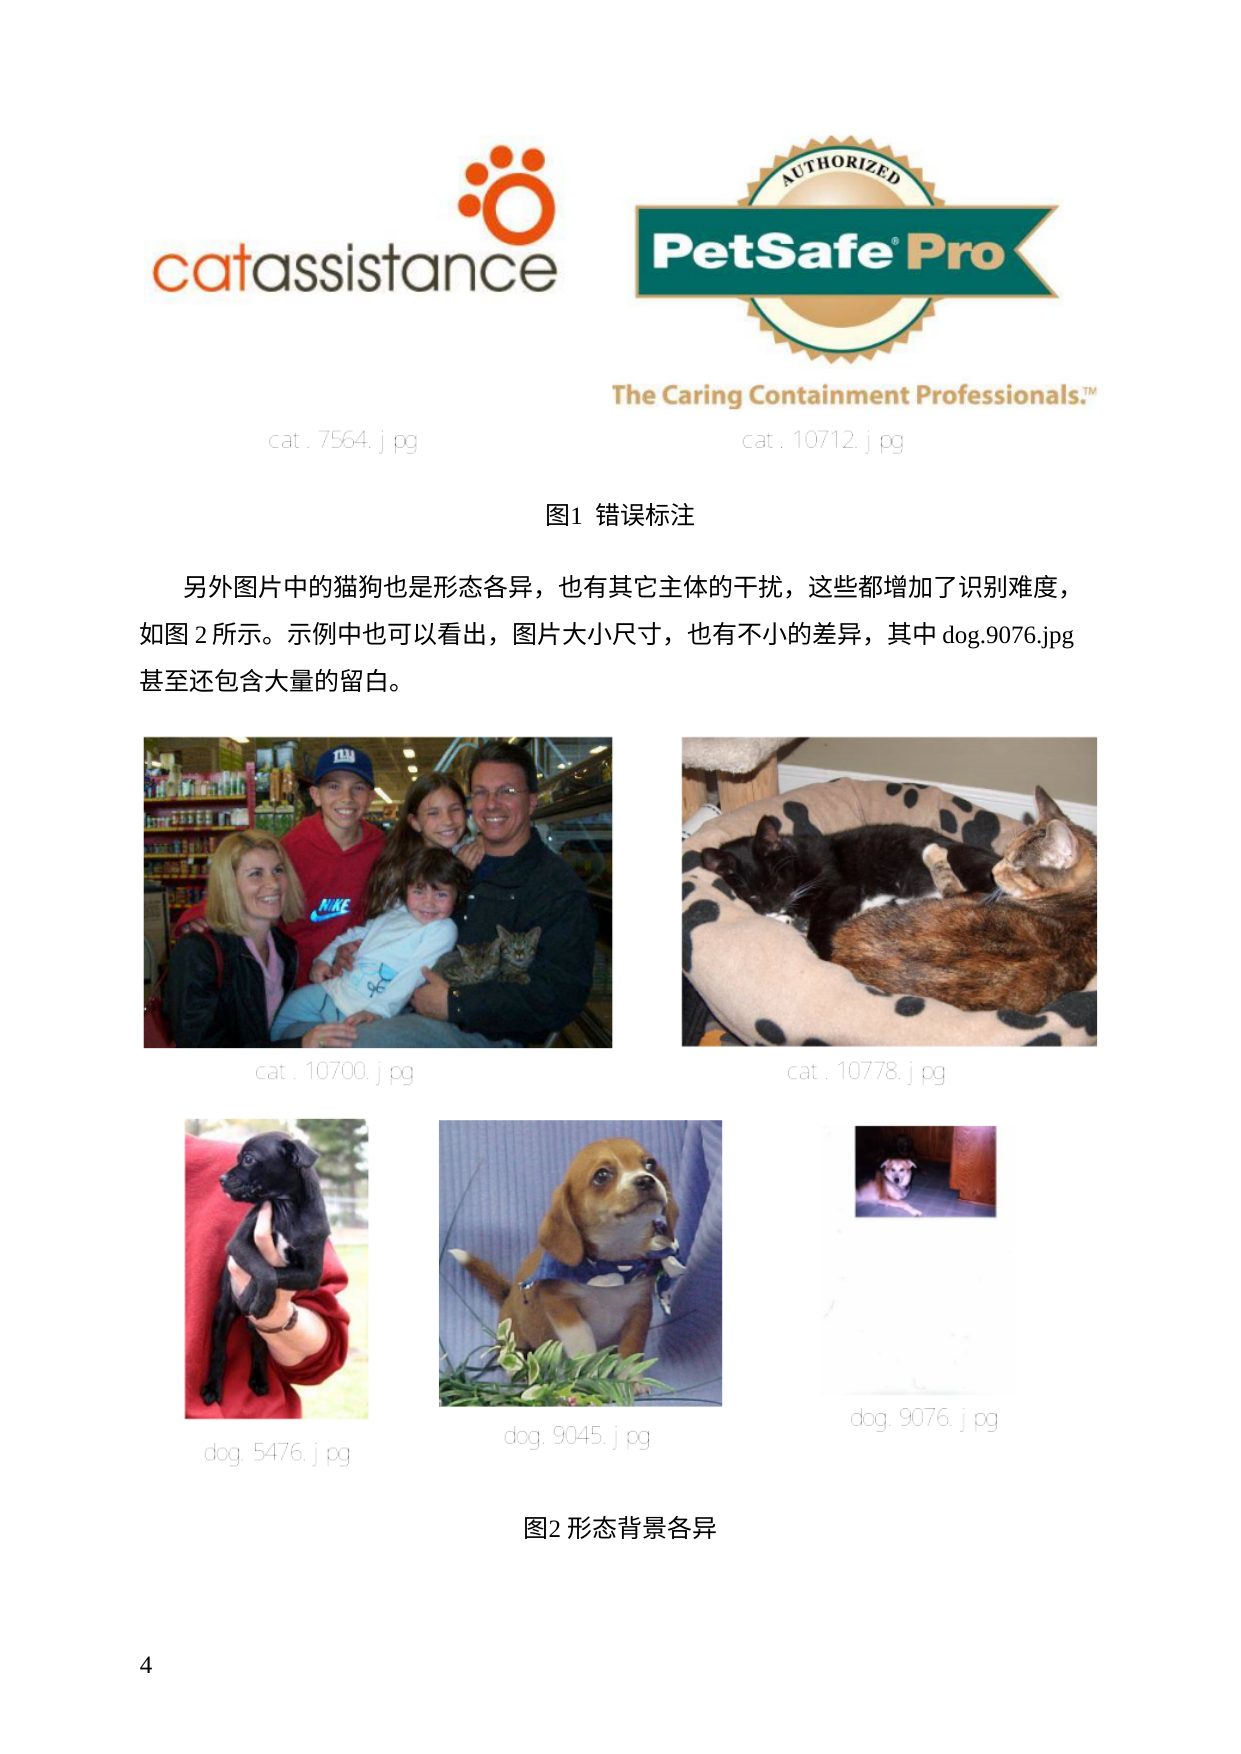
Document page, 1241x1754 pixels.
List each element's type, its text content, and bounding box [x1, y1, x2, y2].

text 另外图片中的猫狗也是形态各异，也有其它主体的干扰，这些都增加了识别难度，如图2所示。示例中也可以看出，图片大小尺寸，也有不小的差异，其中dog.9076.jpg甚至还包含大量的留白。 [139, 567, 1101, 698]
list 错误标注 [139, 495, 1101, 532]
list 形态背景各异 [139, 1508, 1101, 1544]
